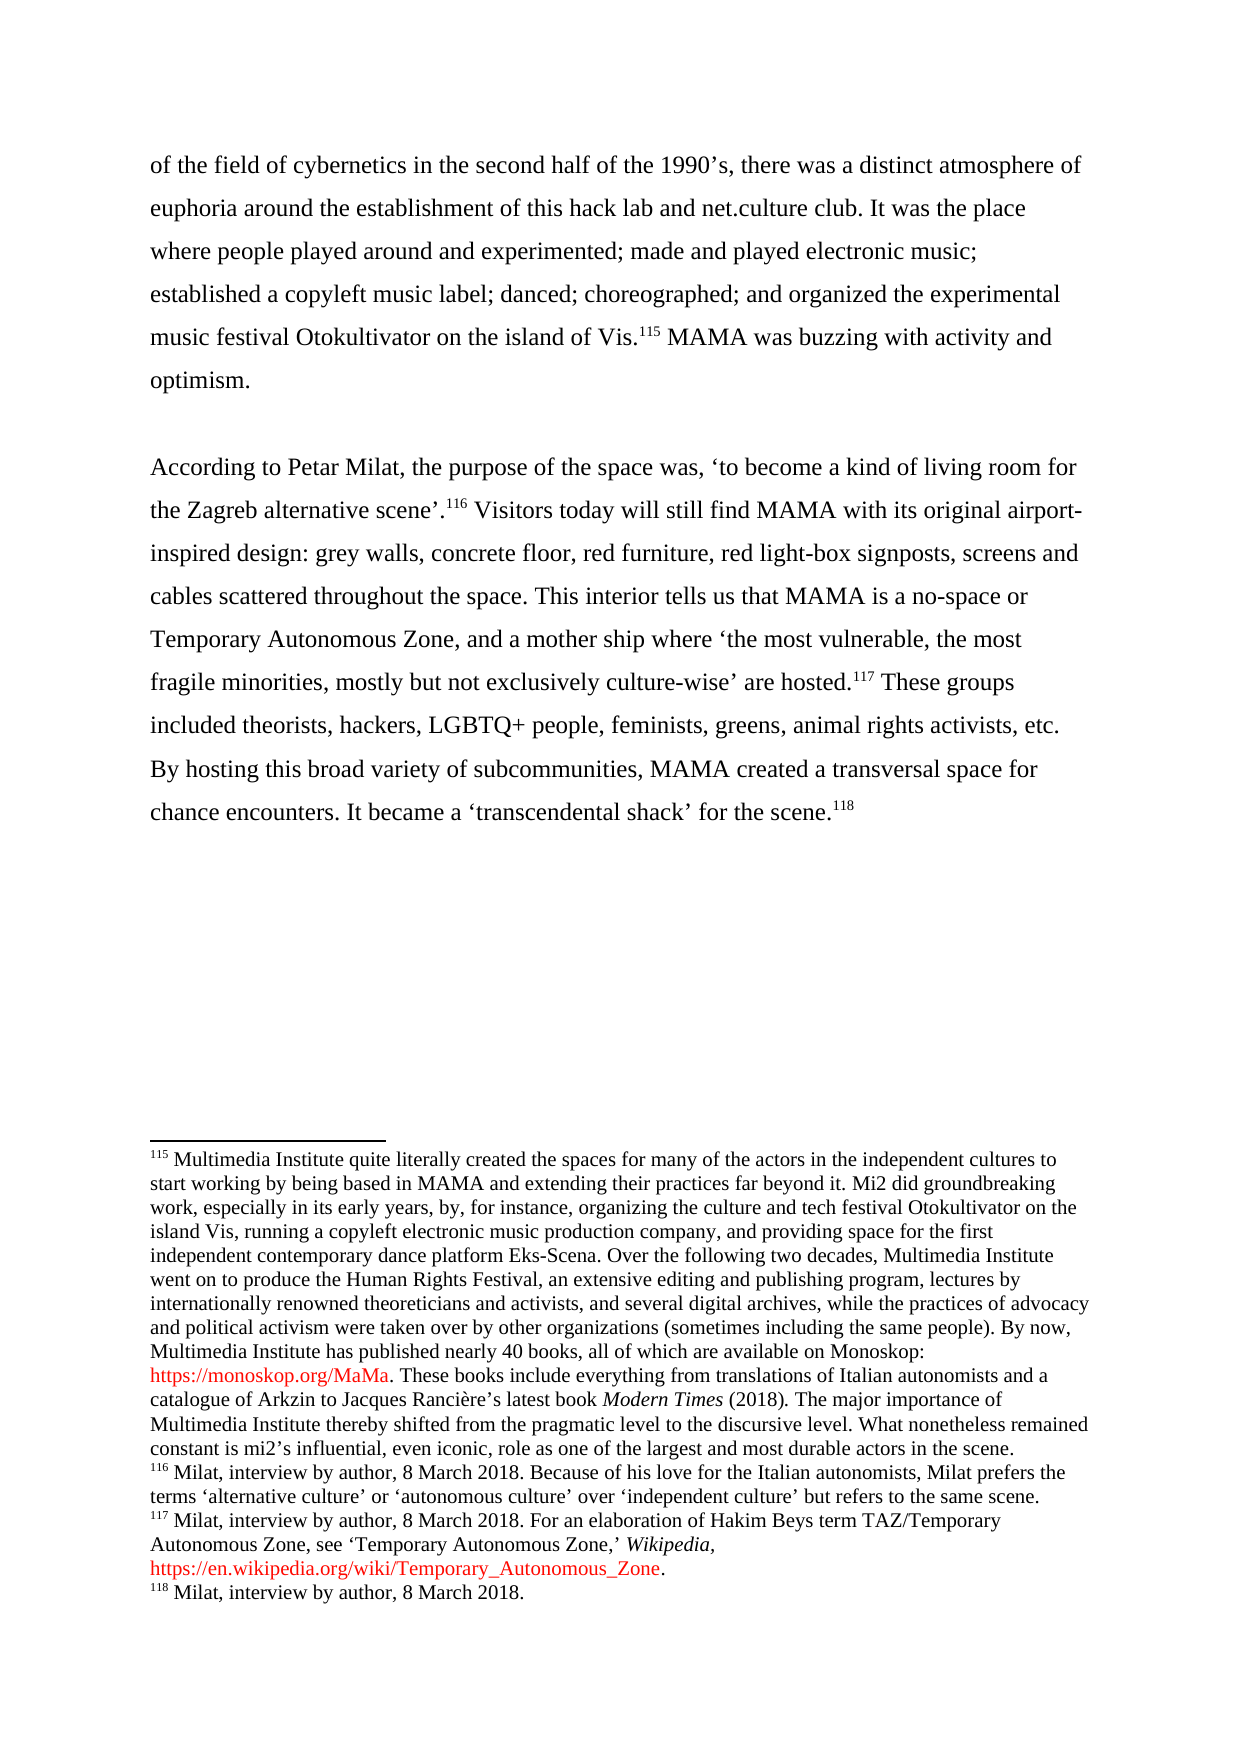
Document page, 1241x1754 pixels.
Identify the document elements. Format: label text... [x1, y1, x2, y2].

text According to Petar Milat, the purpose of the space was, ‘to become a kind of living room for the Zagreb alternative scene’. Visitors today will still find MAMA with its original airport-inspired design: grey walls, concrete floor, red furniture, red light-box signposts, screens and cables scattered throughout the space. This interior tells us that MAMA is a no-space or Temporary Autonomous Zone, and a mother ship where ‘the most vulnerable, the most fragile minorities, mostly but not exclusively culture-wise’ are hosted. These groups included theorists, hackers, LGBTQ+ people, feminists, greens, animal rights activists, etc. By hosting this broad variety of subcommunities, MAMA created a transversal space for chance encounters. It became a ‘transcendental shack’ for the scene. [150, 452, 1090, 826]
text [150, 150, 1090, 394]
